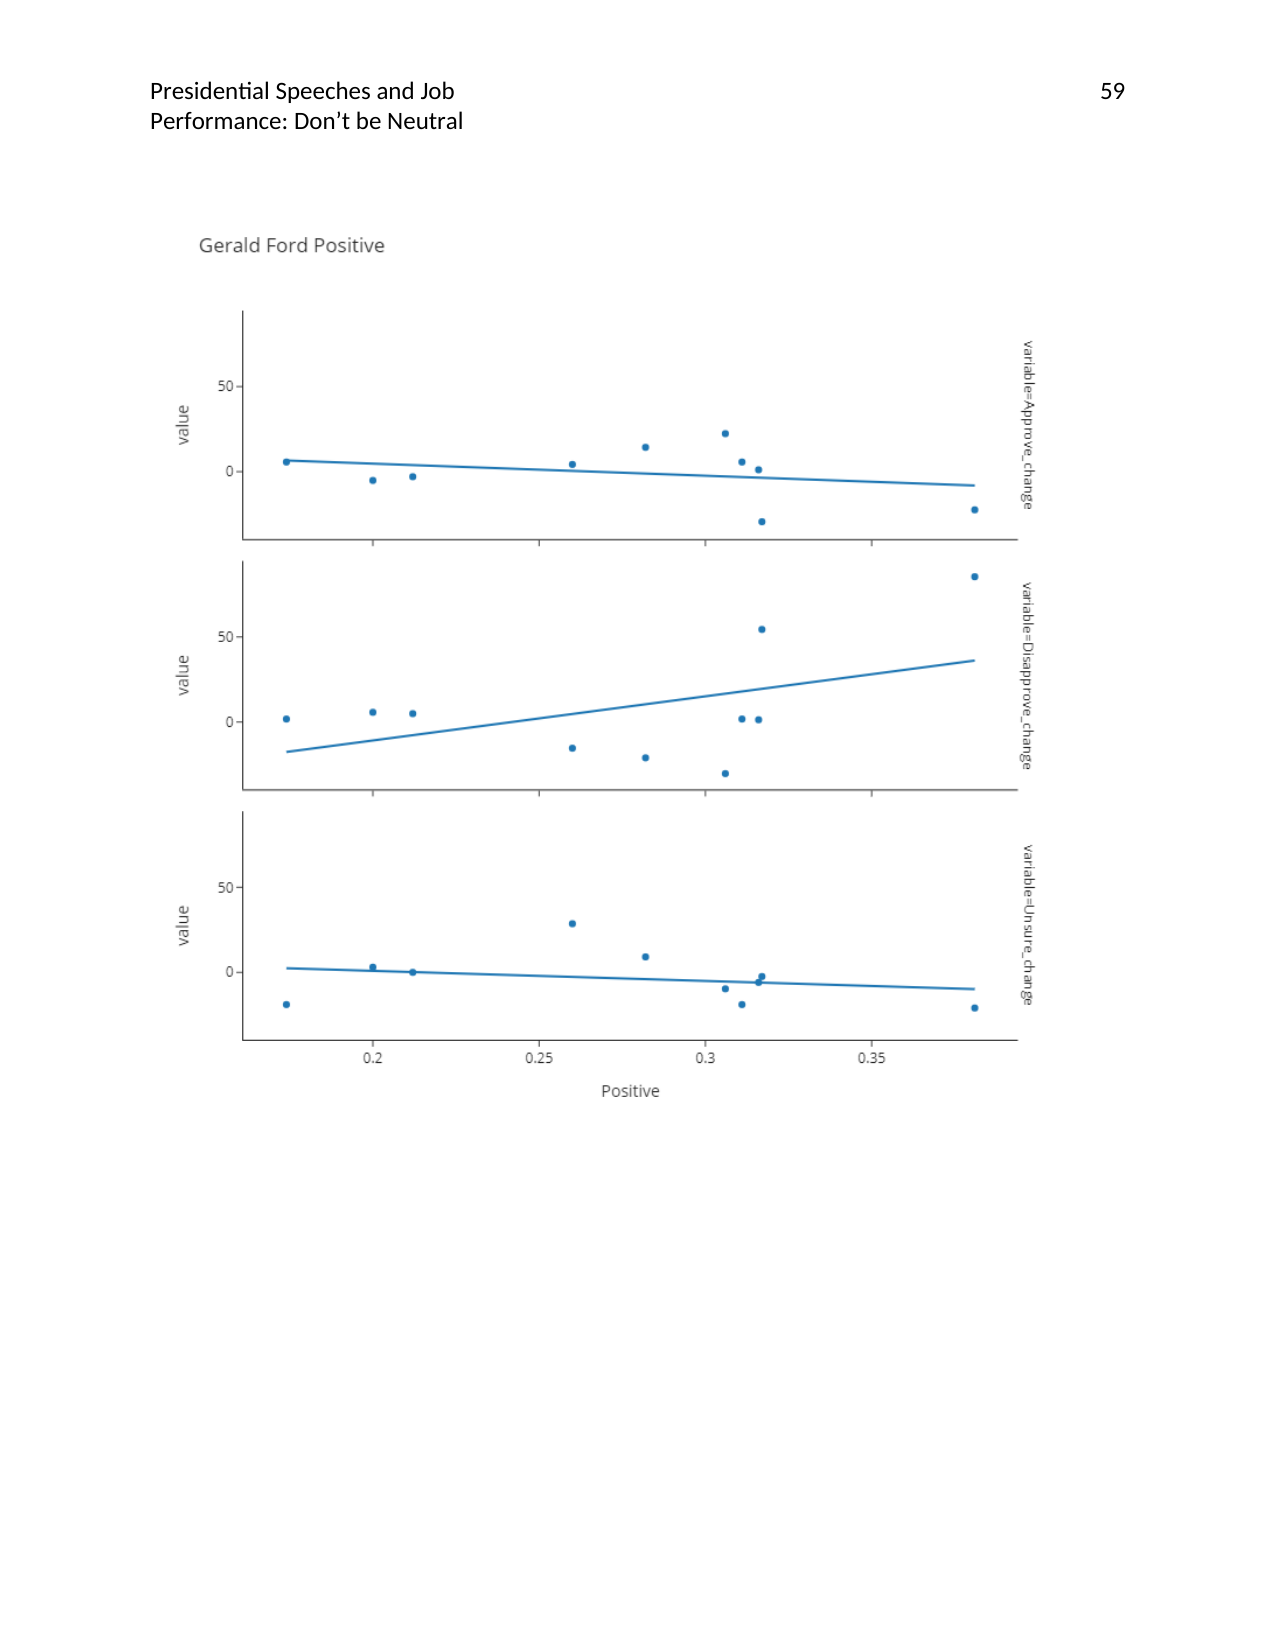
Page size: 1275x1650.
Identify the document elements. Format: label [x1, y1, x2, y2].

picture [150, 194, 1125, 1132]
